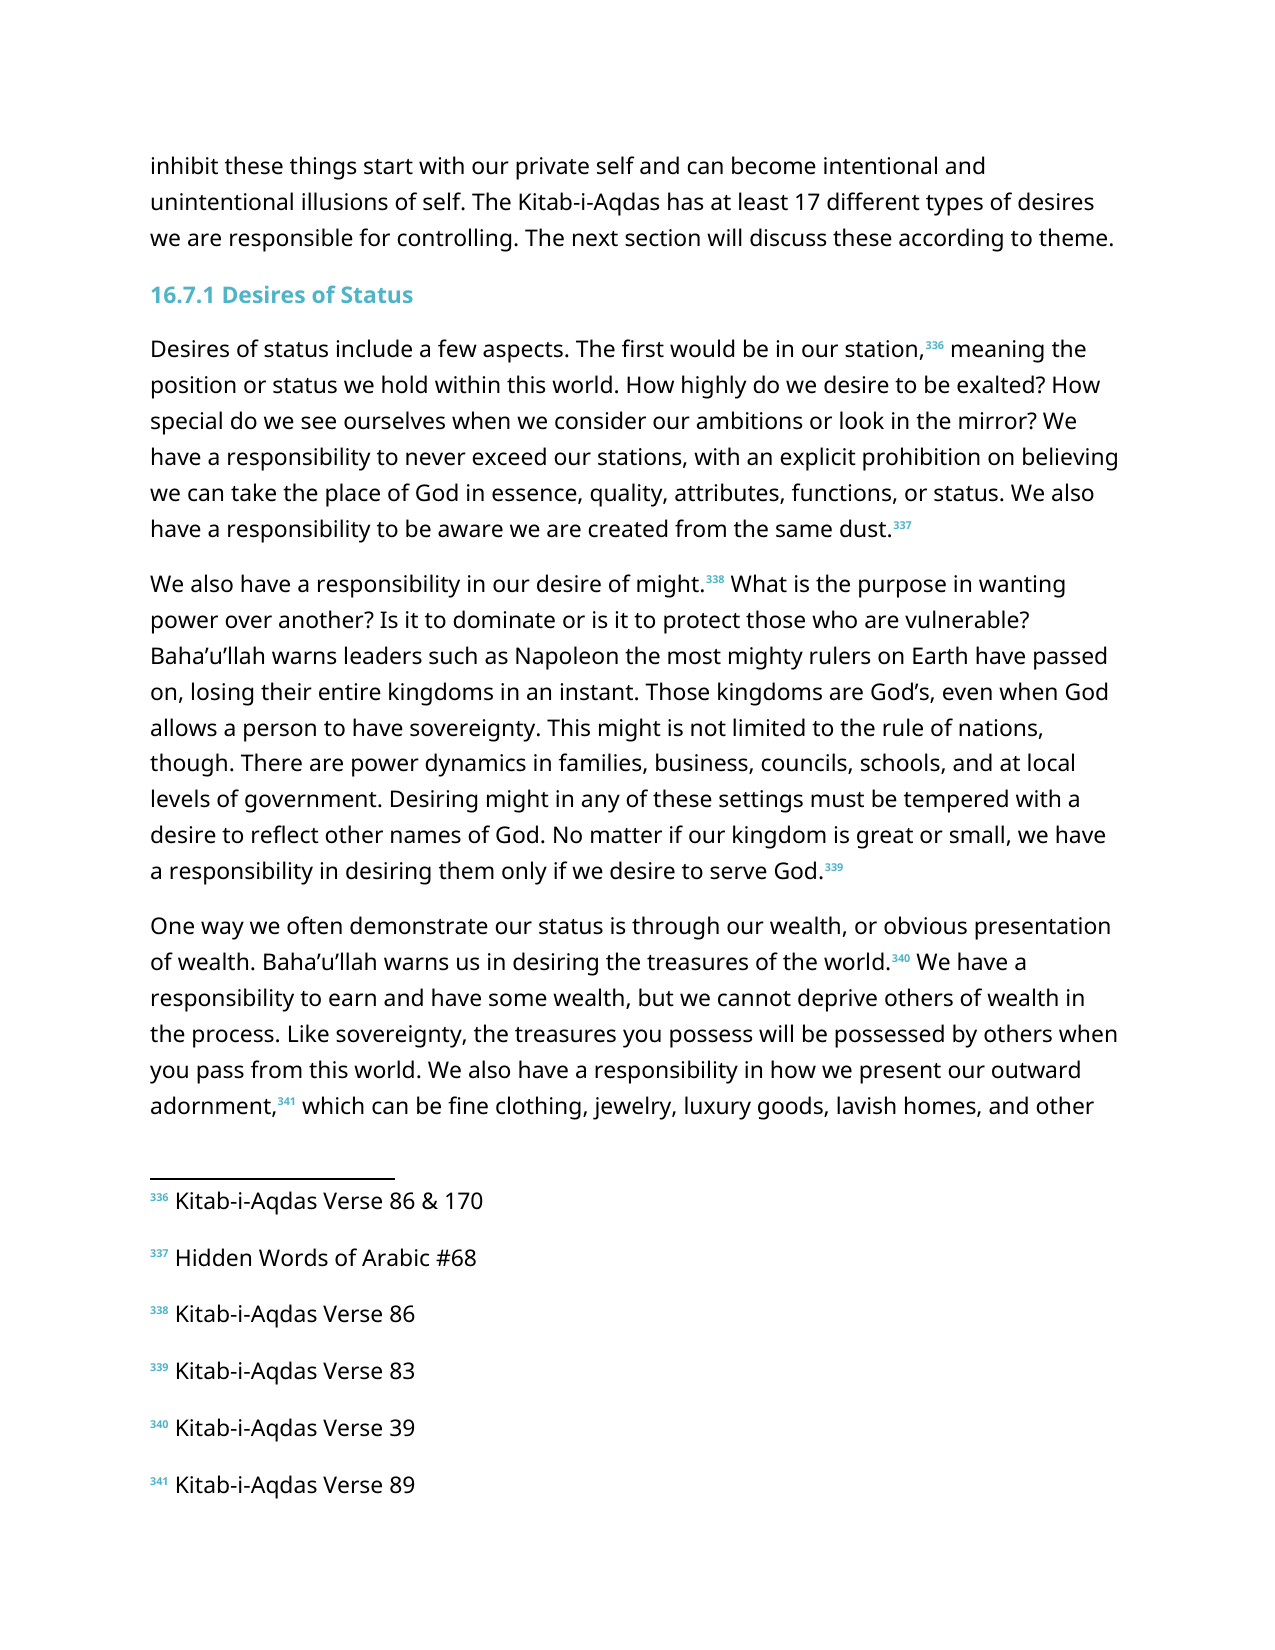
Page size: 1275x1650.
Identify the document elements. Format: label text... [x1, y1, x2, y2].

text We also have a responsibility in our desire of might. What is the purpose in wanting power over another? Is it to dominate or is it to protect those who are vulnerable? Baha’u’llah warns leaders such as Napoleon the most mighty rulers on Earth have passed on, losing their entire kingdoms in an instant. Those kingdoms are God’s, even when God allows a person to have sovereignty. This might is not limited to the rule of nations, though. There are power dynamics in families, business, councils, schools, and at local levels of government. Desiring might in any of these settings must be tempered with a desire to reflect other names of God. No matter if our kingdom is great or small, we have a responsibility in desiring them only if we desire to serve God. [150, 568, 1125, 886]
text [150, 150, 1125, 253]
subtitle 16.7.1 Desires of Status [150, 279, 1125, 310]
text Desires of status include a few aspects. The first would be in our station, meaning the position or status we hold within this world. How highly do we desire to be exalted? How special do we see ourselves when we consider our ambitions or look in the mirror? We have a responsibility to never exceed our stations, with an explicit prohibition on believing we can take the place of God in essence, quality, attributes, functions, or status. We also have a responsibility to be aware we are created from the same dust. [150, 333, 1125, 544]
text One way we often demonstrate our status is through our wealth, or obvious presentation of wealth. Baha’u’llah warns us in desiring the treasures of the world. We have a responsibility to earn and have some wealth, but we cannot deprive others of wealth in the process. Like sovereignty, the treasures you possess will be possessed by others when you pass from this world. We also have a responsibility in how we present our outward adornment, which can be fine clothing, jewelry, luxury goods, lavish homes, and other symbols. We have a right and responsibility to be refined in appearance, but not to be lavish. [150, 910, 1125, 1121]
